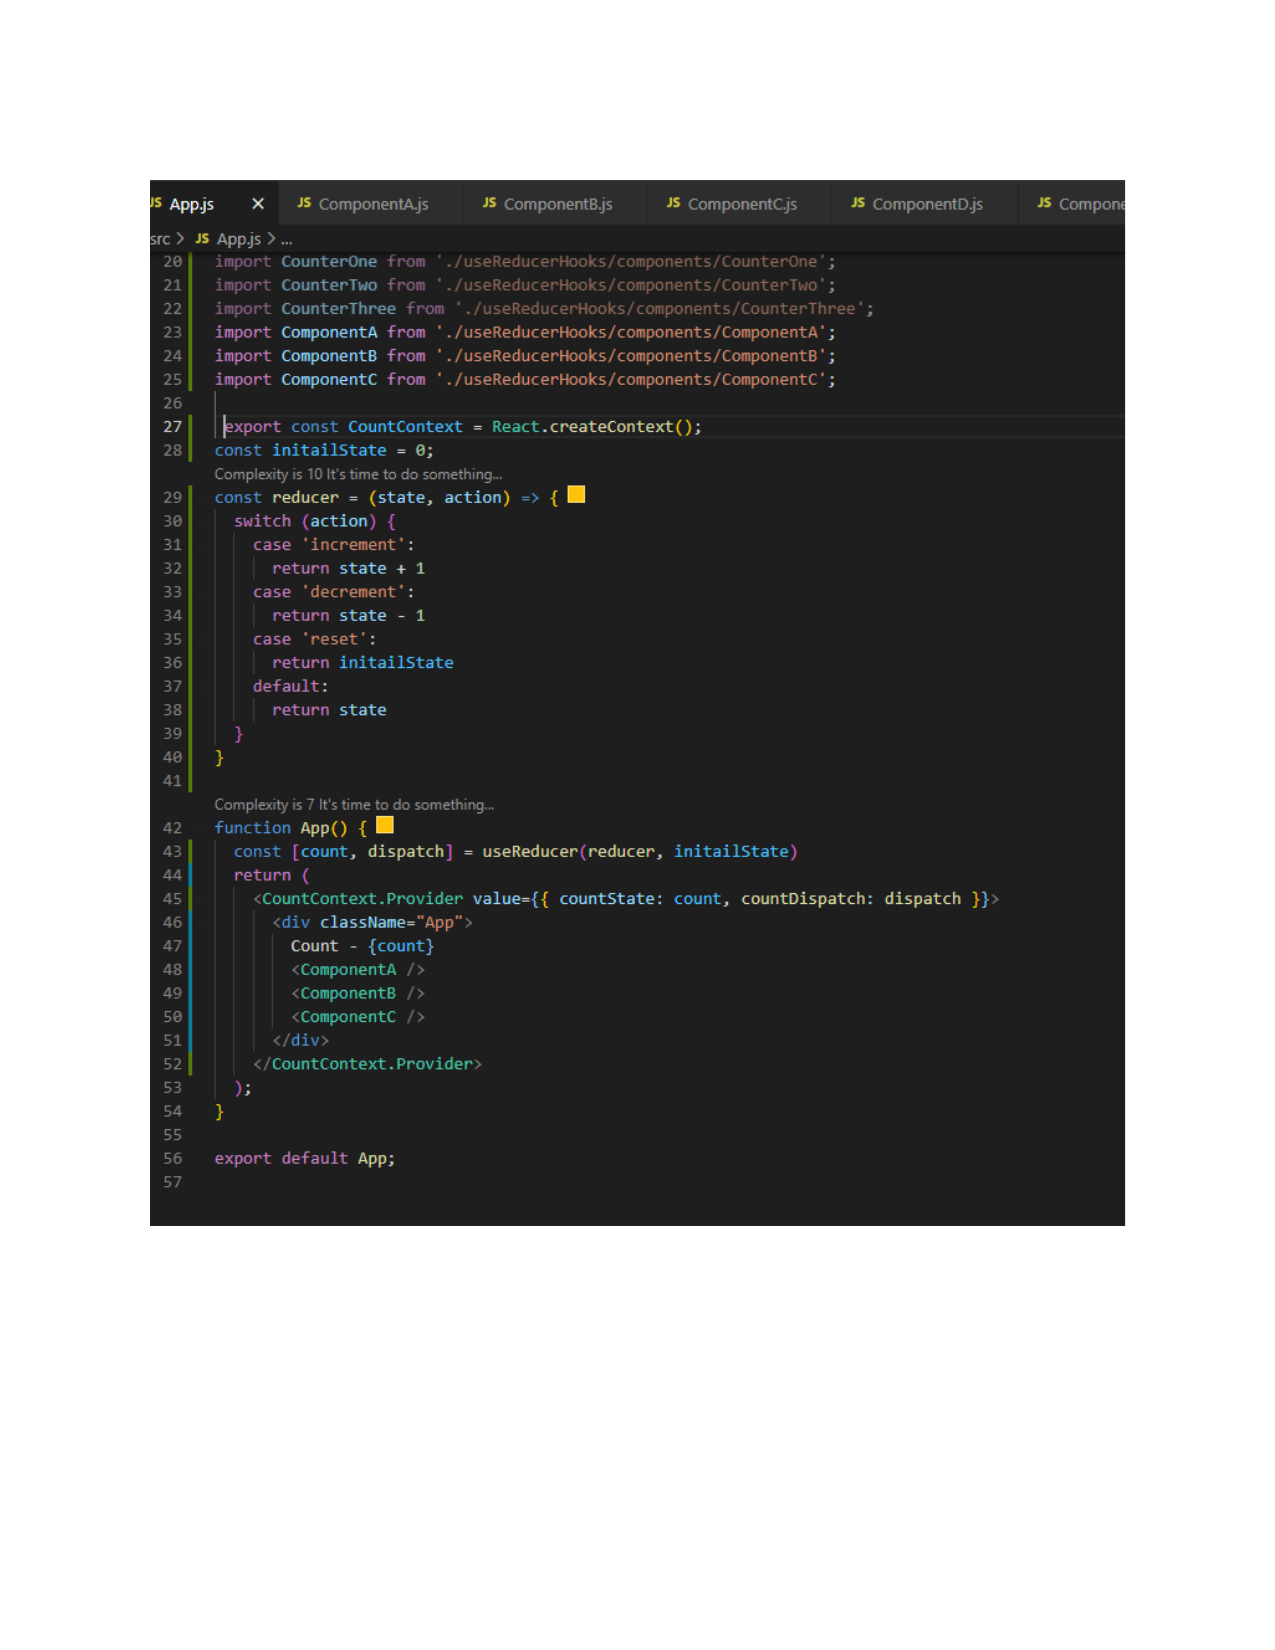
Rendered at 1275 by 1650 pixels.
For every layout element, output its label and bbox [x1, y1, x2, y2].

picture [150, 180, 1125, 1226]
